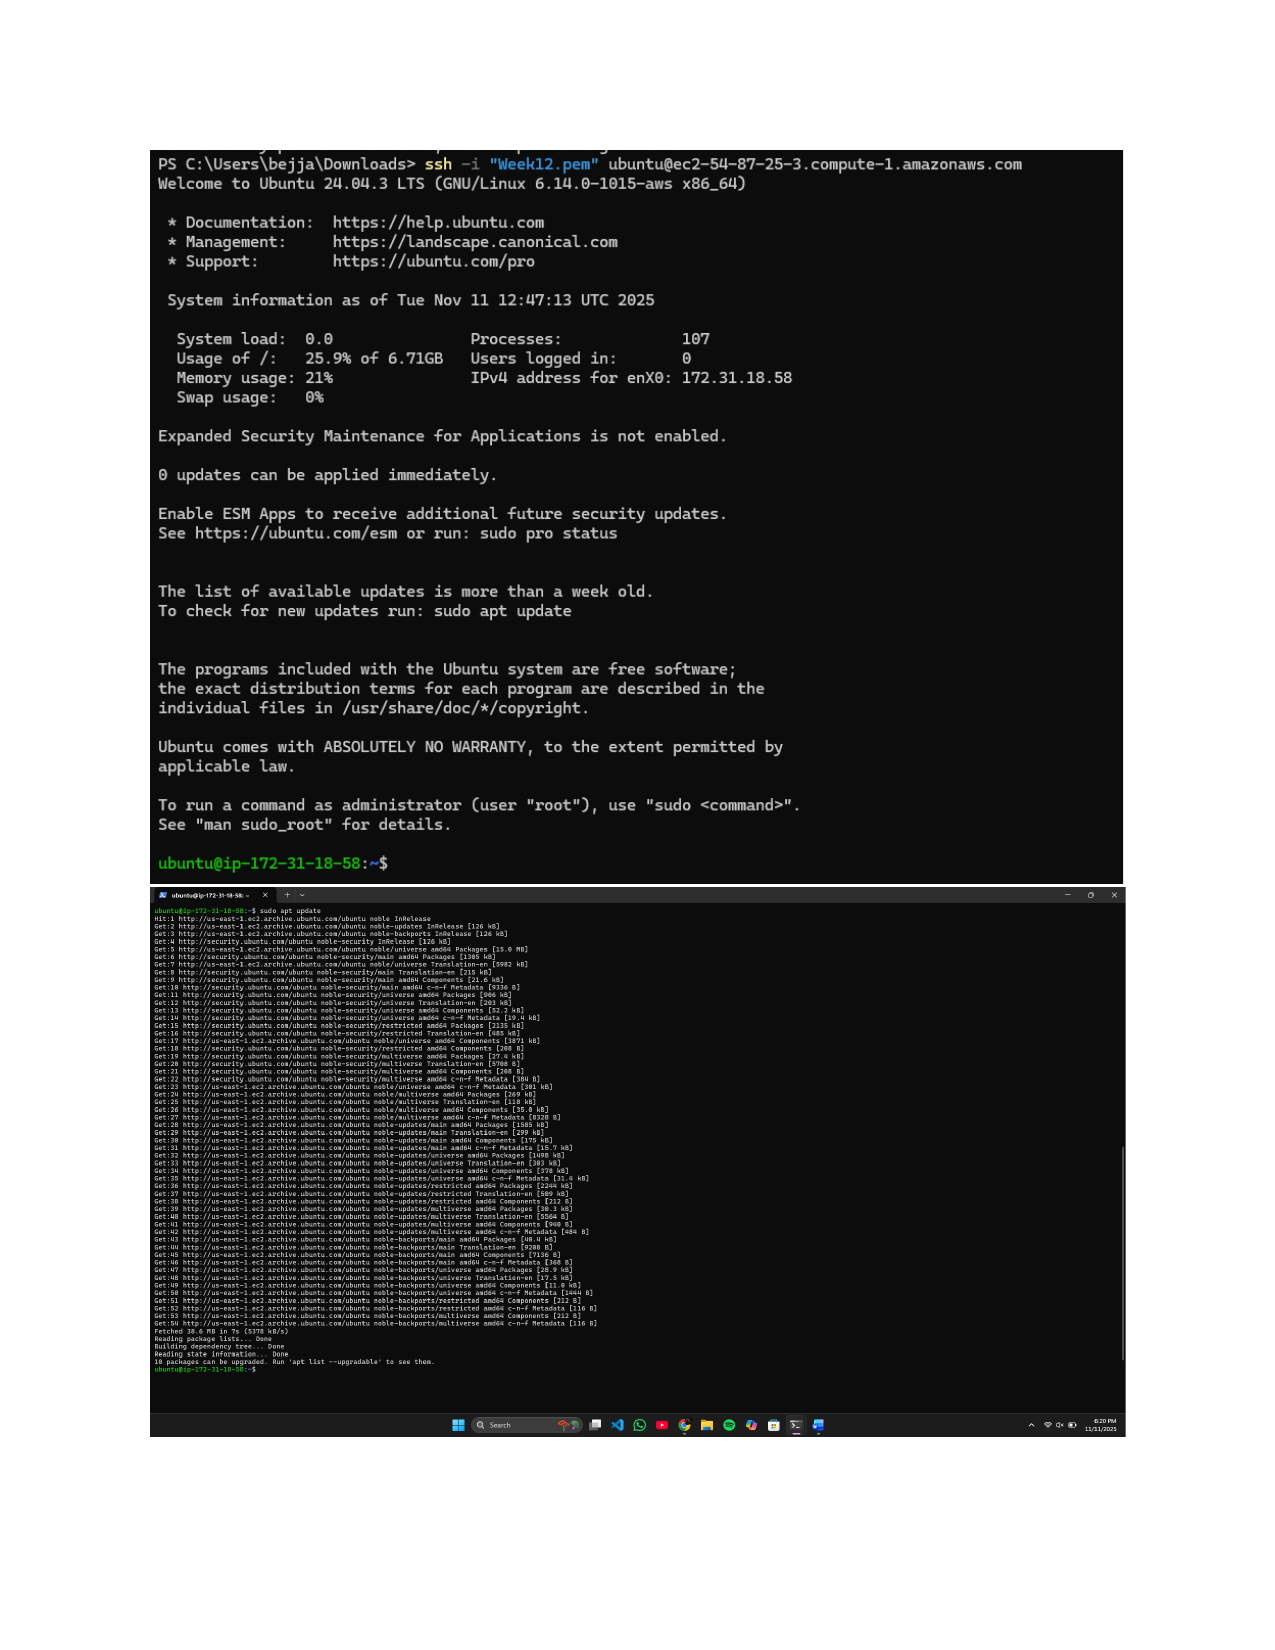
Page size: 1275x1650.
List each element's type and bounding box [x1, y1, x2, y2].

picture [150, 887, 1126, 1437]
picture [150, 150, 1124, 884]
